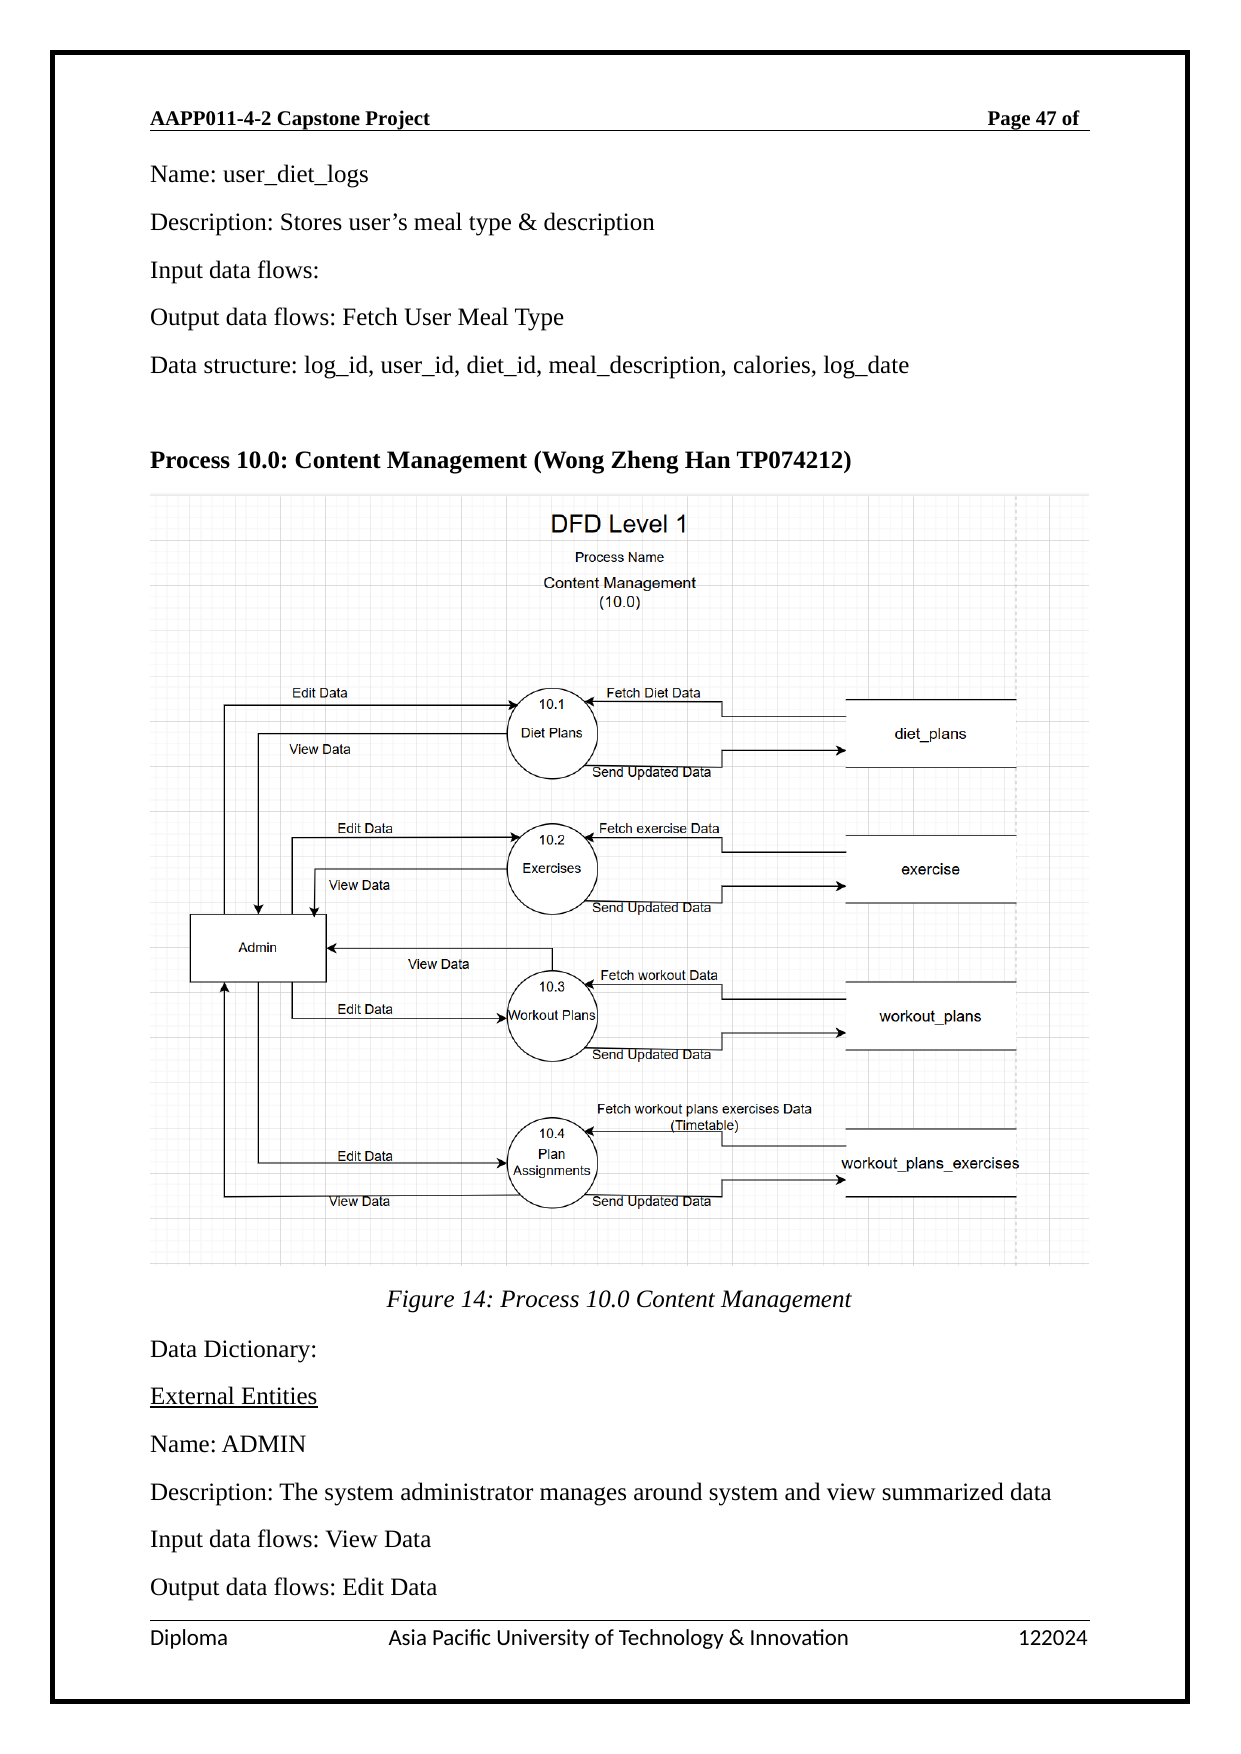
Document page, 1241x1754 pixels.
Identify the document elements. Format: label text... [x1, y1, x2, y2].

text Output data flows: Fetch User Meal Type [150, 302, 1090, 331]
text Data structure: log_id, user_id, diet_id, meal_description, calories, log_date [150, 350, 1090, 379]
picture [150, 493, 1089, 1266]
text External Entities [150, 1381, 1090, 1410]
text Data Dictionary: [150, 1334, 1090, 1362]
text Description: The system administrator manages around system and view summarized data [150, 1477, 1090, 1506]
text Name: user_diet_logs [150, 159, 1090, 188]
text Input data flows: View Data [150, 1524, 1090, 1553]
text Process 10.0: Content Management (Wong Zheng Han TP074212) [150, 446, 1090, 474]
text Figure 14: Process 10.0 Content Management [150, 1284, 1090, 1313]
text Description: Stores user’s meal type & description [150, 207, 1090, 236]
text Output data flows: Edit Data [150, 1572, 1090, 1601]
text Input data flows: [150, 255, 1090, 283]
text Name: ADMIN [150, 1429, 1090, 1458]
